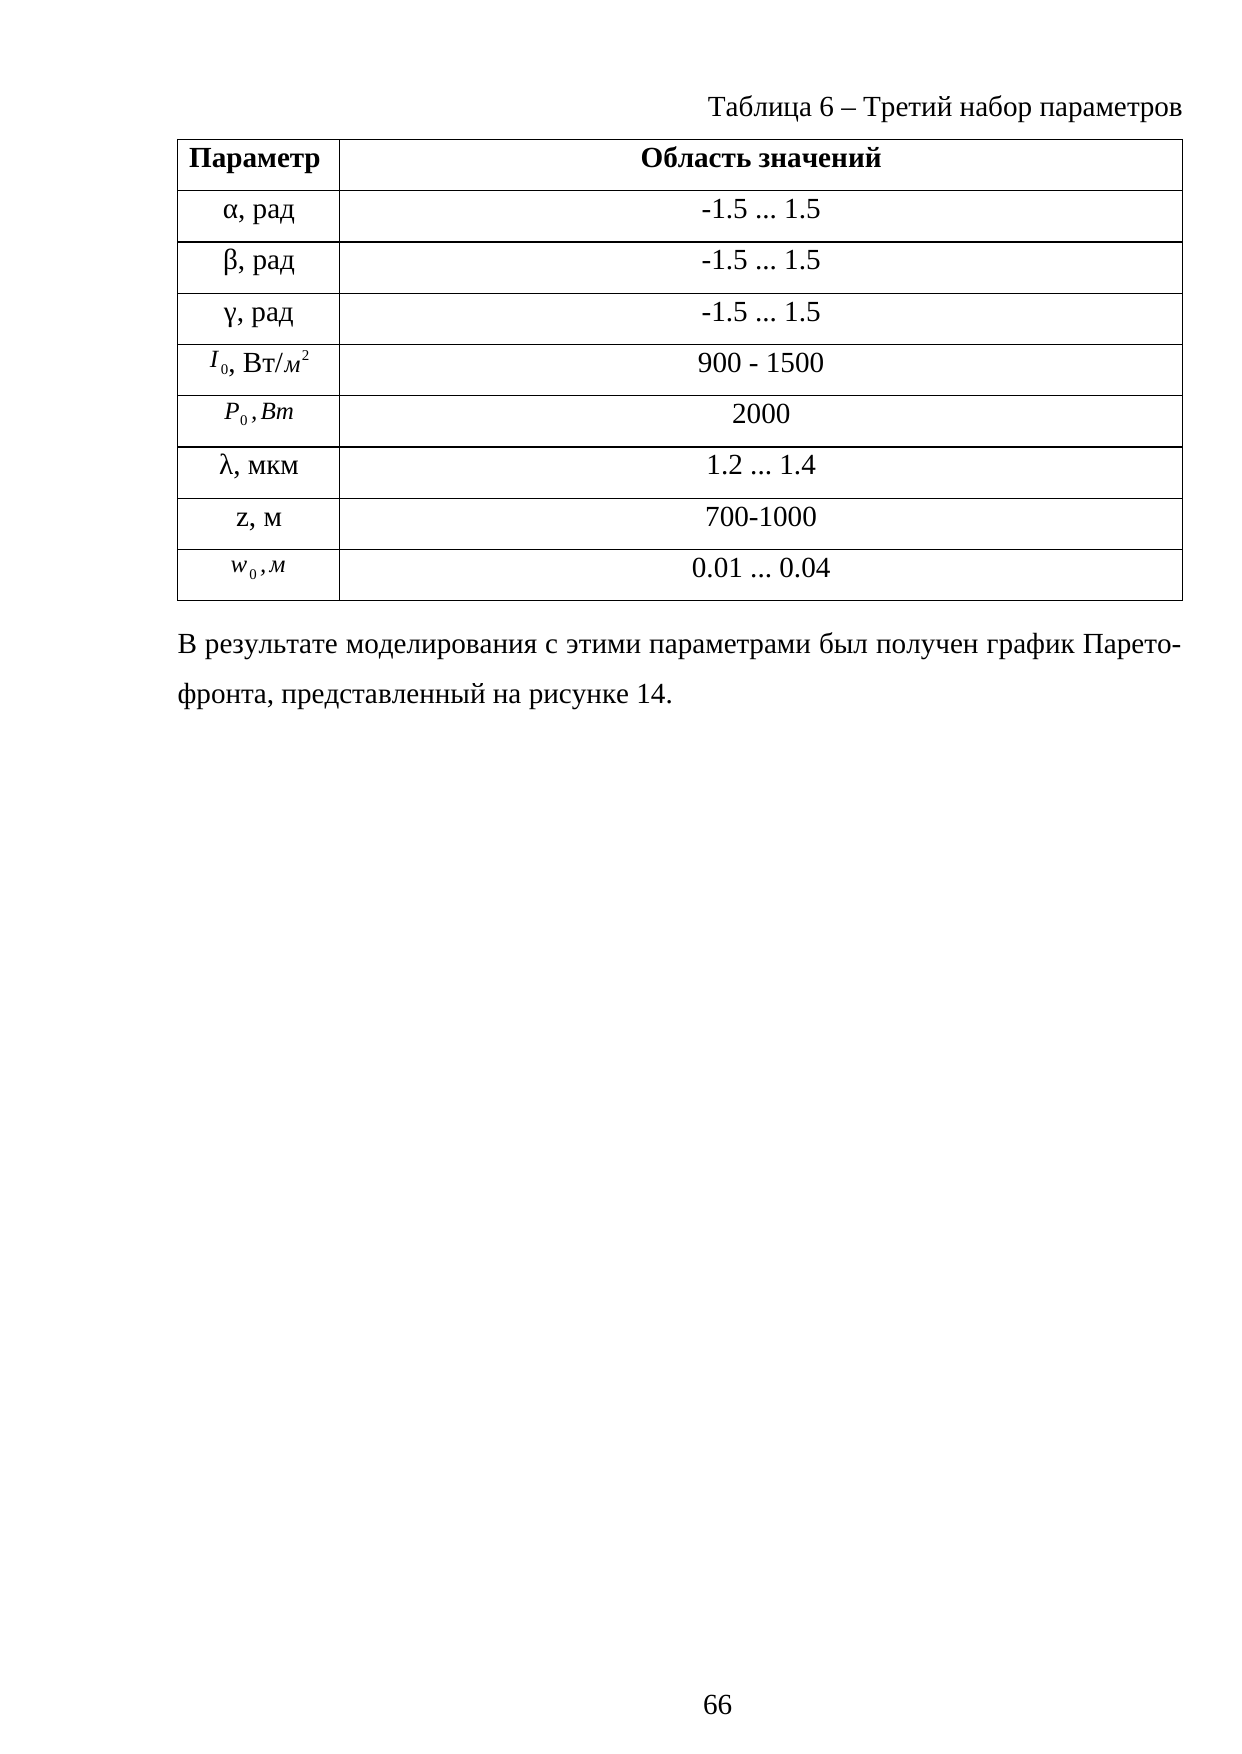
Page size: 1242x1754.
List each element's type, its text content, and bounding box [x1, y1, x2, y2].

table_cell γ, рад [178, 294, 339, 344]
table_cell 700-1000 [340, 499, 1182, 549]
table_cell λ, мкм [178, 448, 339, 498]
table_cell 1.2 ... 1.4 [340, 448, 1182, 498]
table_cell -1.5 ... 1.5 [340, 294, 1182, 344]
table_cell 2000 [340, 396, 1182, 446]
table_cell -1.5 ... 1.5 [340, 243, 1182, 293]
table_cell 0.01 ... 0.04 [340, 550, 1182, 600]
table_header Область значений [340, 140, 1182, 190]
text Таблица 6 – Третий набор параметров [177, 89, 1183, 122]
table_cell z, м [178, 499, 339, 549]
table_cell [178, 550, 339, 600]
table_cell [178, 396, 339, 446]
table_cell α, рад [178, 191, 339, 241]
table_header Параметр [178, 140, 339, 190]
table_cell , Вт/ [178, 345, 339, 395]
text В результате моделирования с этими параметрами был получен график Парето-фронта, представленный на рисунке 14. [177, 626, 1183, 710]
table_cell -1.5 ... 1.5 [340, 191, 1182, 241]
table_cell β, рад [178, 243, 339, 293]
table_cell 900 - 1500 [340, 345, 1182, 395]
